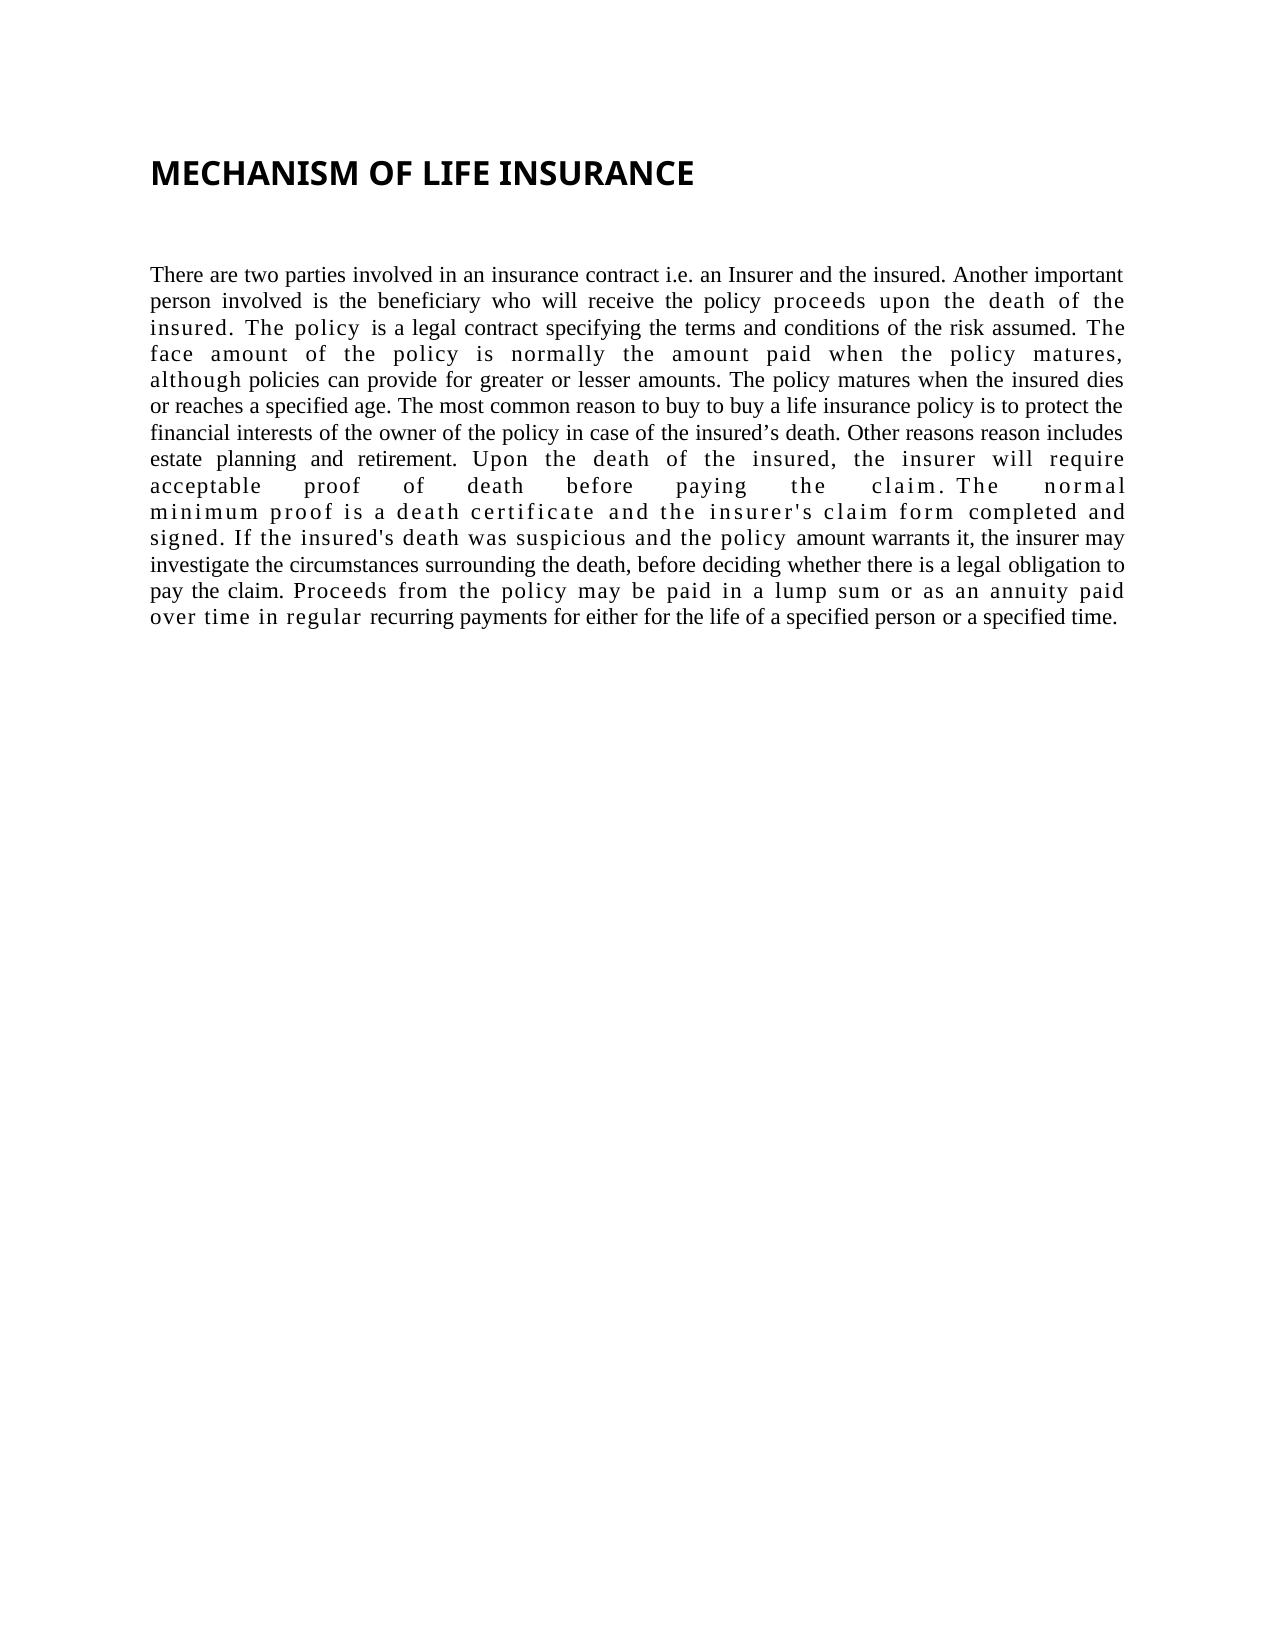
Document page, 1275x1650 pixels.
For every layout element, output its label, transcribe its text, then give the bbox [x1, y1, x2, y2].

subtitle MECHANISM OF LIFE INSURANCE [150, 150, 1125, 195]
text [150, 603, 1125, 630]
